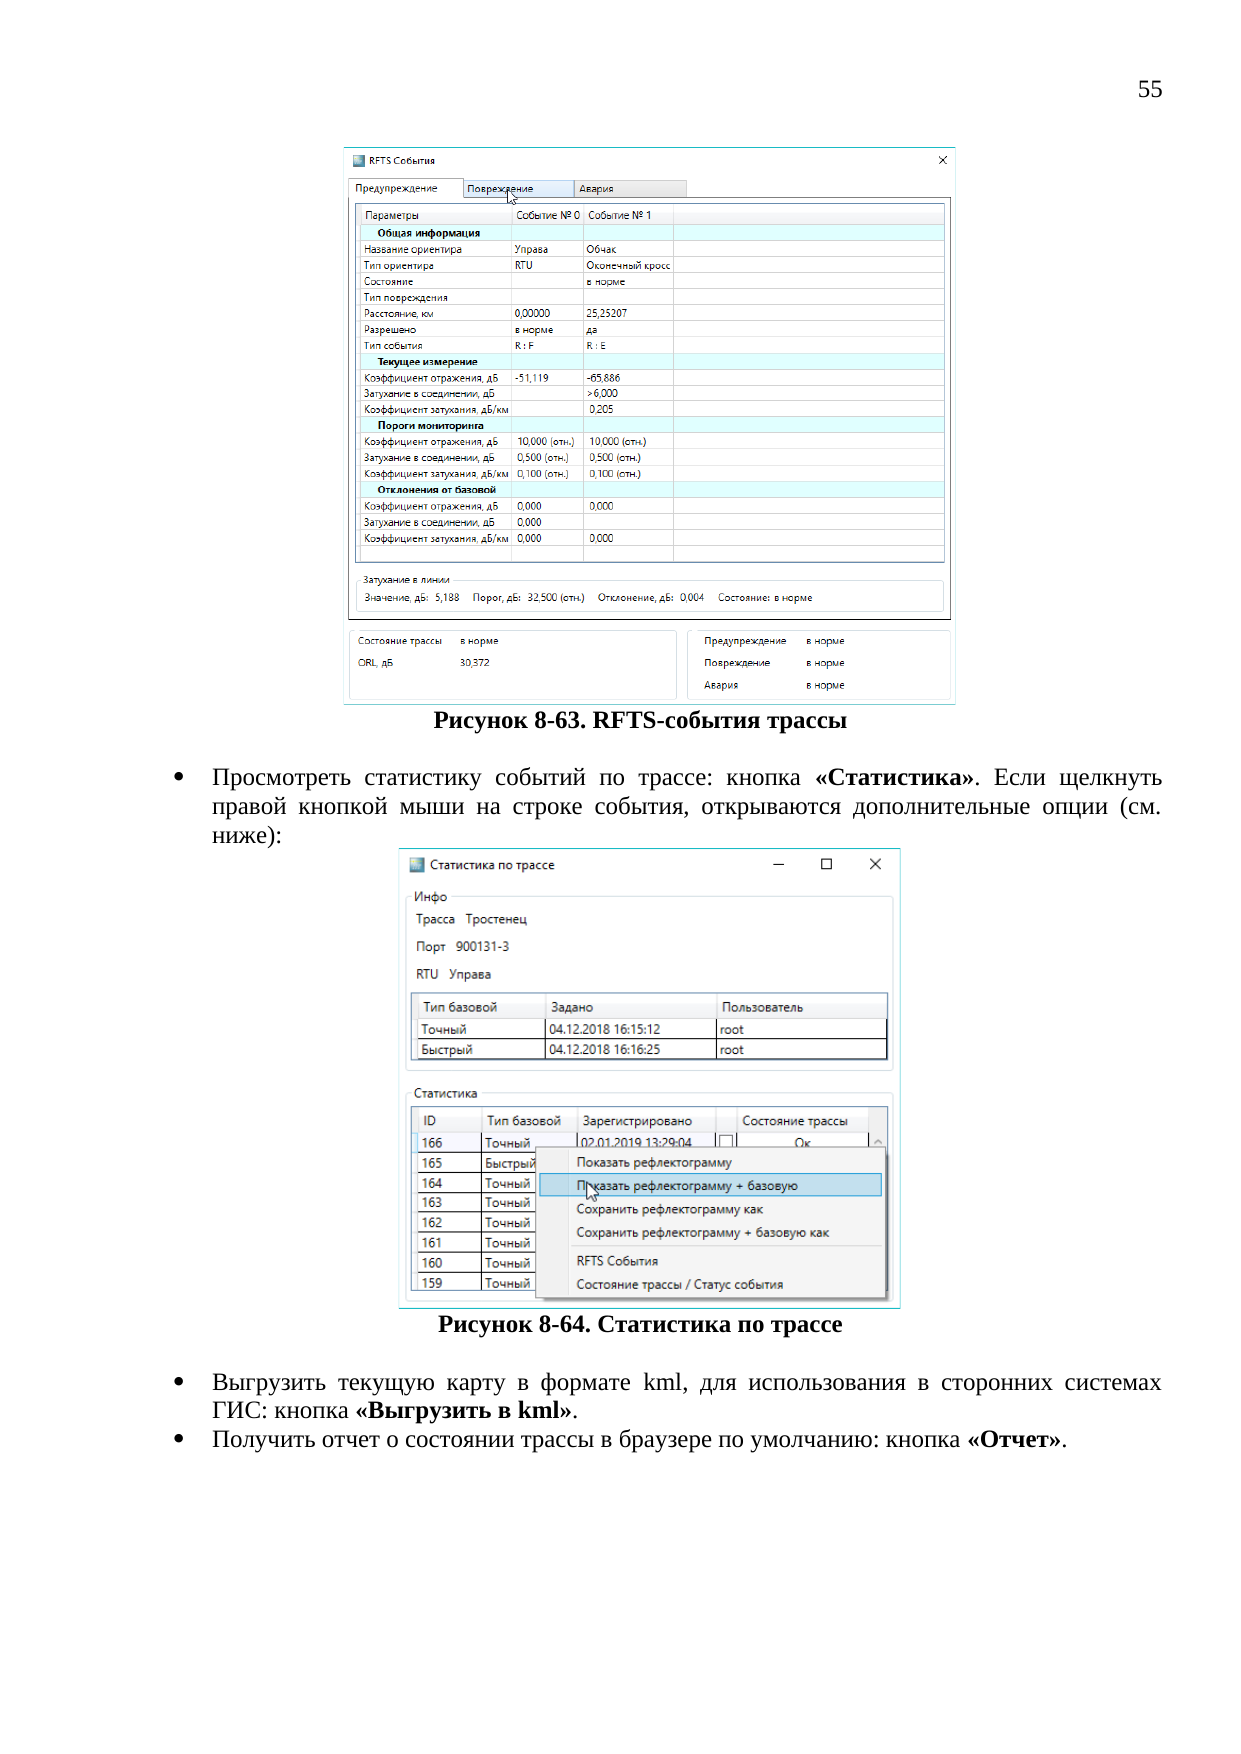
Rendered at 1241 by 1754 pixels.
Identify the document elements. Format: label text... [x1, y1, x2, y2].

list Получить отчет о состоянии трассы в браузере по умолчанию: кнопка «Отчет». [174, 1424, 1162, 1453]
list Просмотреть статистику событий по трассе: кнопка «Статистика». Если щелкнуть правой кнопкой мыши на строке события, открываются дополнительные опции (см. ниже): [174, 762, 1162, 849]
list Выгрузить текущую карту в формате kml, для использования в сторонних системах ГИС: кнопка «Выгрузить в kml». [174, 1367, 1162, 1424]
picture [343, 147, 956, 705]
picture [398, 848, 901, 1309]
